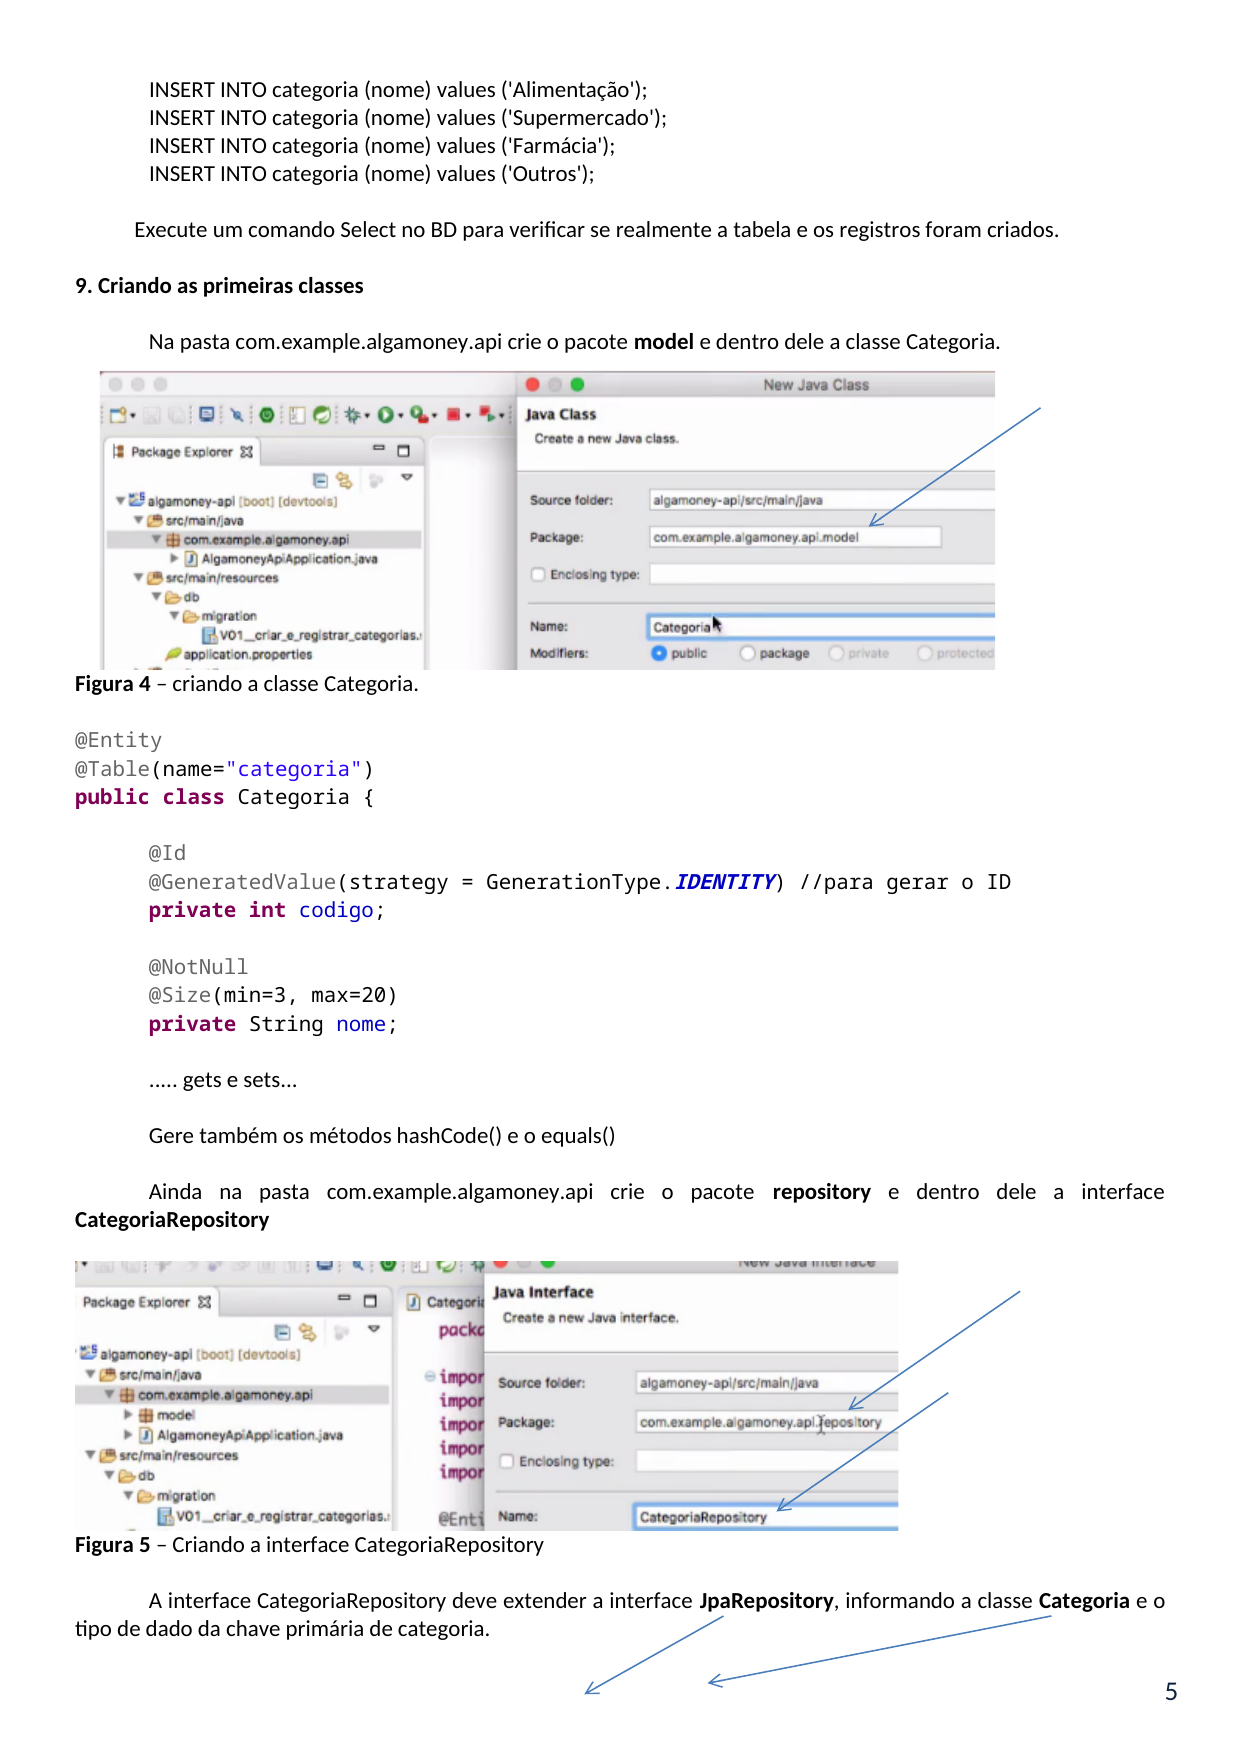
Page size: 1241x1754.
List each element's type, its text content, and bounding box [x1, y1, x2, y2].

text @NotNull [75, 952, 1165, 980]
text INSERT INTO categoria (nome) values ('Farmácia'); [149, 131, 1165, 159]
text private int codigo; [75, 895, 1165, 924]
text @GeneratedValue(strategy = GenerationType.IDENTITY) //para gerar o ID [75, 867, 1165, 895]
text INSERT INTO categoria (nome) values ('Alimentação'); [149, 75, 1165, 103]
text INSERT INTO categoria (nome) values ('Supermercado'); [149, 103, 1165, 131]
text ..... gets e sets... [75, 1065, 1165, 1093]
text public class Categoria { [75, 782, 1165, 811]
text @Size(min=3, max=20) [75, 980, 1165, 1009]
text @Table(name="categoria") [75, 754, 1165, 782]
picture [75, 1261, 899, 1531]
text Gere também os métodos hashCode() e o equals() [75, 1121, 1165, 1149]
text Na pasta com.example.algamoney.api crie o pacote model e dentro dele a classe Categoria. [75, 327, 1165, 355]
text Figura 4 – criando a classe Categoria. [75, 669, 1165, 697]
text Ainda na pasta com.example.algamoney.api crie o pacote repository e dentro dele a interface CategoriaRepository [75, 1177, 1165, 1233]
text A interface CategoriaRepository deve extender a interface JpaRepository, informando a classe Categoria e o tipo de dado da chave primária de categoria. [75, 1586, 1165, 1642]
text INSERT INTO categoria (nome) values ('Outros'); [149, 159, 1165, 187]
text @Id [75, 838, 1165, 867]
picture [75, 355, 996, 670]
text private String nome; [75, 1009, 1165, 1037]
text @Entity [75, 725, 1165, 754]
text 9. Criando as primeiras classes [75, 271, 1165, 299]
text Figura 5 – Criando a interface CategoriaRepository [75, 1530, 1165, 1558]
text Execute um comando Select no BD para verificar se realmente a tabela e os registros foram criados. [75, 215, 1165, 243]
